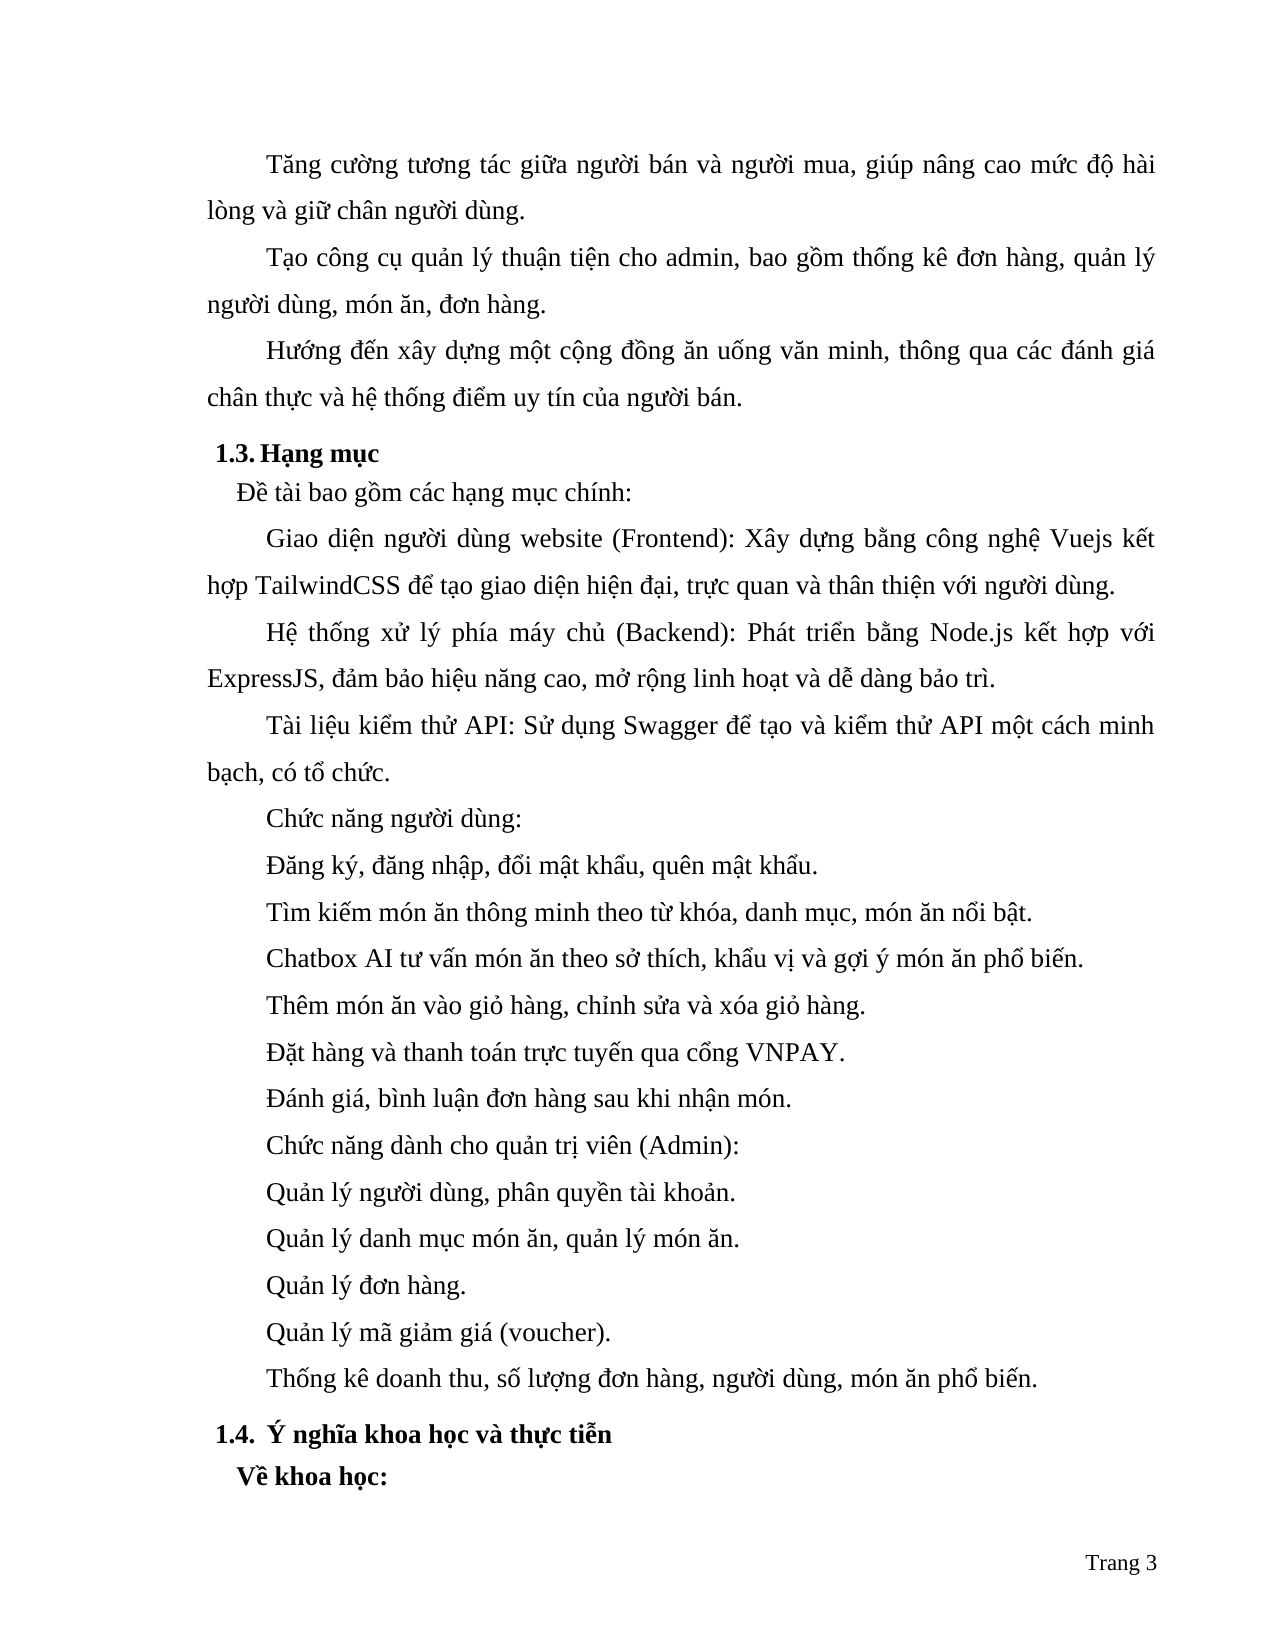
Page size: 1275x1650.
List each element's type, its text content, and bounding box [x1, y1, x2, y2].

text Đánh giá, bình luận đơn hàng sau khi nhận món. [207, 1082, 1157, 1113]
text Đăng ký, đăng nhập, đổi mật khẩu, quên mật khẩu. [207, 849, 1157, 880]
text Tạo công cụ quản lý thuận tiện cho admin, bao gồm thống kê đơn hàng, quản lý người dùng, món ăn, đơn hàng. [207, 241, 1157, 319]
text Tìm kiếm món ăn thông minh theo từ khóa, danh mục, món ăn nổi bật. [207, 896, 1157, 927]
text Đề tài bao gồm các hạng mục chính: [207, 476, 1157, 507]
text Giao diện người dùng website (Frontend): Xây dựng bằng công nghệ Vuejs kết hợp TailwindCSS để tạo giao diện hiện đại, trực quan và thân thiện với người dùng. [207, 522, 1157, 600]
text Chatbox AI tư vấn món ăn theo sở thích, khẩu vị và gợi ý món ăn phổ biến. [207, 942, 1157, 973]
text Hệ thống xử lý phía máy chủ (Backend): Phát triển bằng Node.js kết hợp với ExpressJS, đảm bảo hiệu năng cao, mở rộng linh hoạt và dễ dàng bảo trì. [207, 616, 1157, 693]
text Tăng cường tương tác giữa người bán và người mua, giúp nâng cao mức độ hài lòng và giữ chân người dùng. [207, 148, 1157, 226]
subtitle Hạng mục [215, 434, 1157, 469]
text Đặt hàng và thanh toán trực tuyến qua cổng VNPAY. [207, 1036, 1157, 1067]
text Quản lý mã giảm giá (voucher). [207, 1316, 1157, 1347]
text Tài liệu kiểm thử API: Sử dụng Swagger để tạo và kiểm thử API một cách minh bạch, có tổ chức. [207, 709, 1157, 787]
text Thêm món ăn vào giỏ hàng, chỉnh sửa và xóa giỏ hàng. [207, 989, 1157, 1020]
text Chức năng dành cho quản trị viên (Admin): [207, 1129, 1157, 1160]
text Chức năng người dùng: [207, 802, 1157, 833]
text Thống kê doanh thu, số lượng đơn hàng, người dùng, món ăn phổ biến. [207, 1362, 1157, 1393]
text Hướng đến xây dựng một cộng đồng ăn uống văn minh, thông qua các đánh giá chân thực và hệ thống điểm uy tín của người bán. [207, 334, 1157, 412]
text Quản lý đơn hàng. [207, 1269, 1157, 1300]
text Quản lý danh mục món ăn, quản lý món ăn. [207, 1222, 1157, 1253]
text Quản lý người dùng, phân quyền tài khoản. [207, 1176, 1157, 1207]
subtitle Ý nghĩa khoa học và thực tiễn [215, 1415, 1157, 1451]
text Về khoa học: [177, 1457, 1157, 1492]
